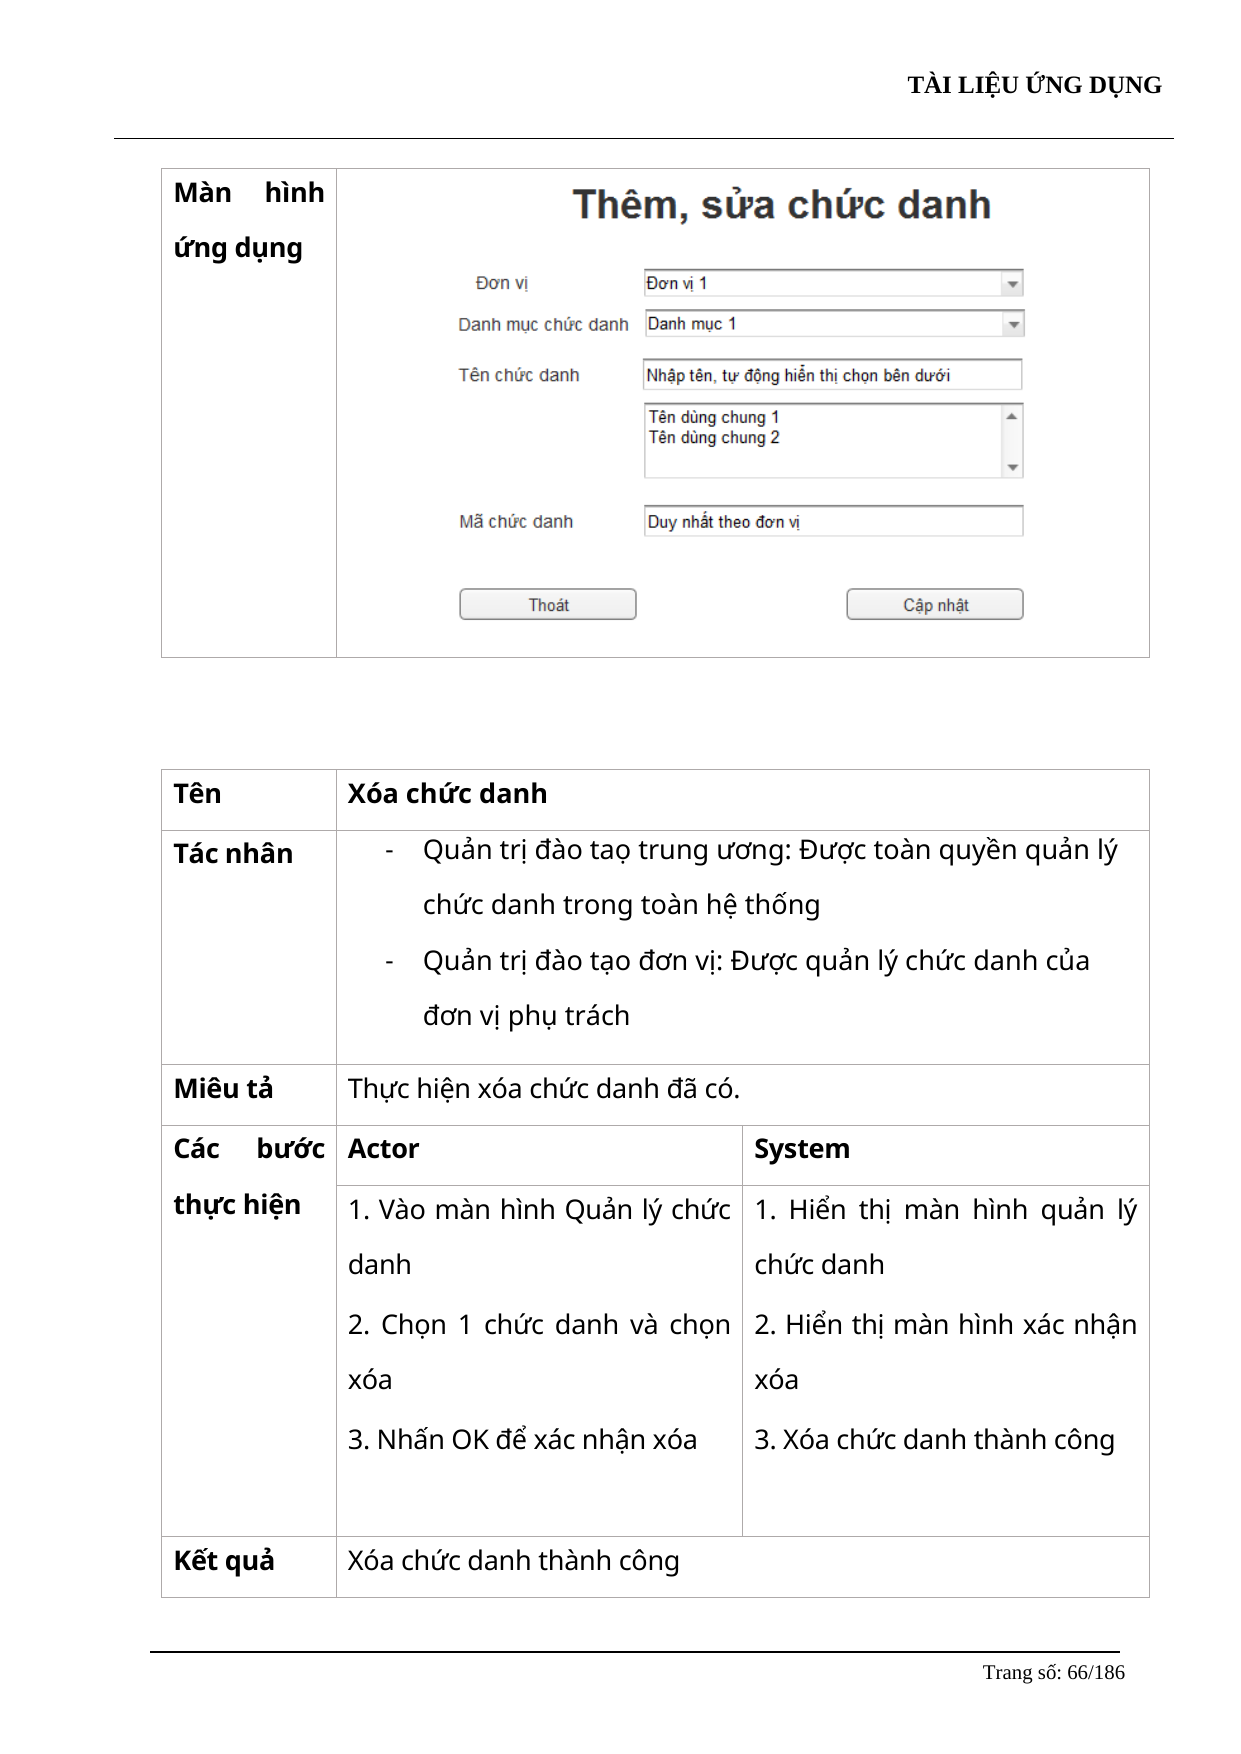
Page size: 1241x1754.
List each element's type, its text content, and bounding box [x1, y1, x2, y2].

table_cell 1. Hiển thị màn hình quản lý chức danh 2. Hiển thị màn hình xác nhận xóa 3. Xóa chức danh thành công [743, 1186, 1149, 1536]
table_cell Các bước thực hiện [162, 1126, 336, 1536]
table_cell Actor [337, 1126, 742, 1185]
table_cell [337, 169, 1149, 657]
table_header Xóa chức danh [337, 770, 1149, 829]
table_cell 1. Vào màn hình Quản lý chức danh 2. Chọn 1 chức danh và chọn xóa 3. Nhấn OK để xác nhận xóa [337, 1186, 742, 1536]
table_header Tên [162, 770, 336, 829]
table_cell Thực hiện xóa chức danh đã có. [337, 1065, 1149, 1125]
table_cell Xóa chức danh thành công [337, 1537, 1149, 1597]
table_cell Màn hình ứng dụng [162, 169, 336, 657]
table_cell System [743, 1126, 1149, 1185]
table_cell Tác nhân [162, 831, 336, 1064]
table_cell Kết quả [162, 1537, 336, 1597]
table_cell Quản trị đào taọ trung ương: Được toàn quyền quản lý chức danh trong toàn hệ thống Quản trị đào tạo đơn vị: Được quản lý chức danh của đơn vị phụ trách [337, 831, 1149, 1064]
picture [447, 173, 1038, 639]
table_cell Miêu tả [162, 1065, 336, 1125]
